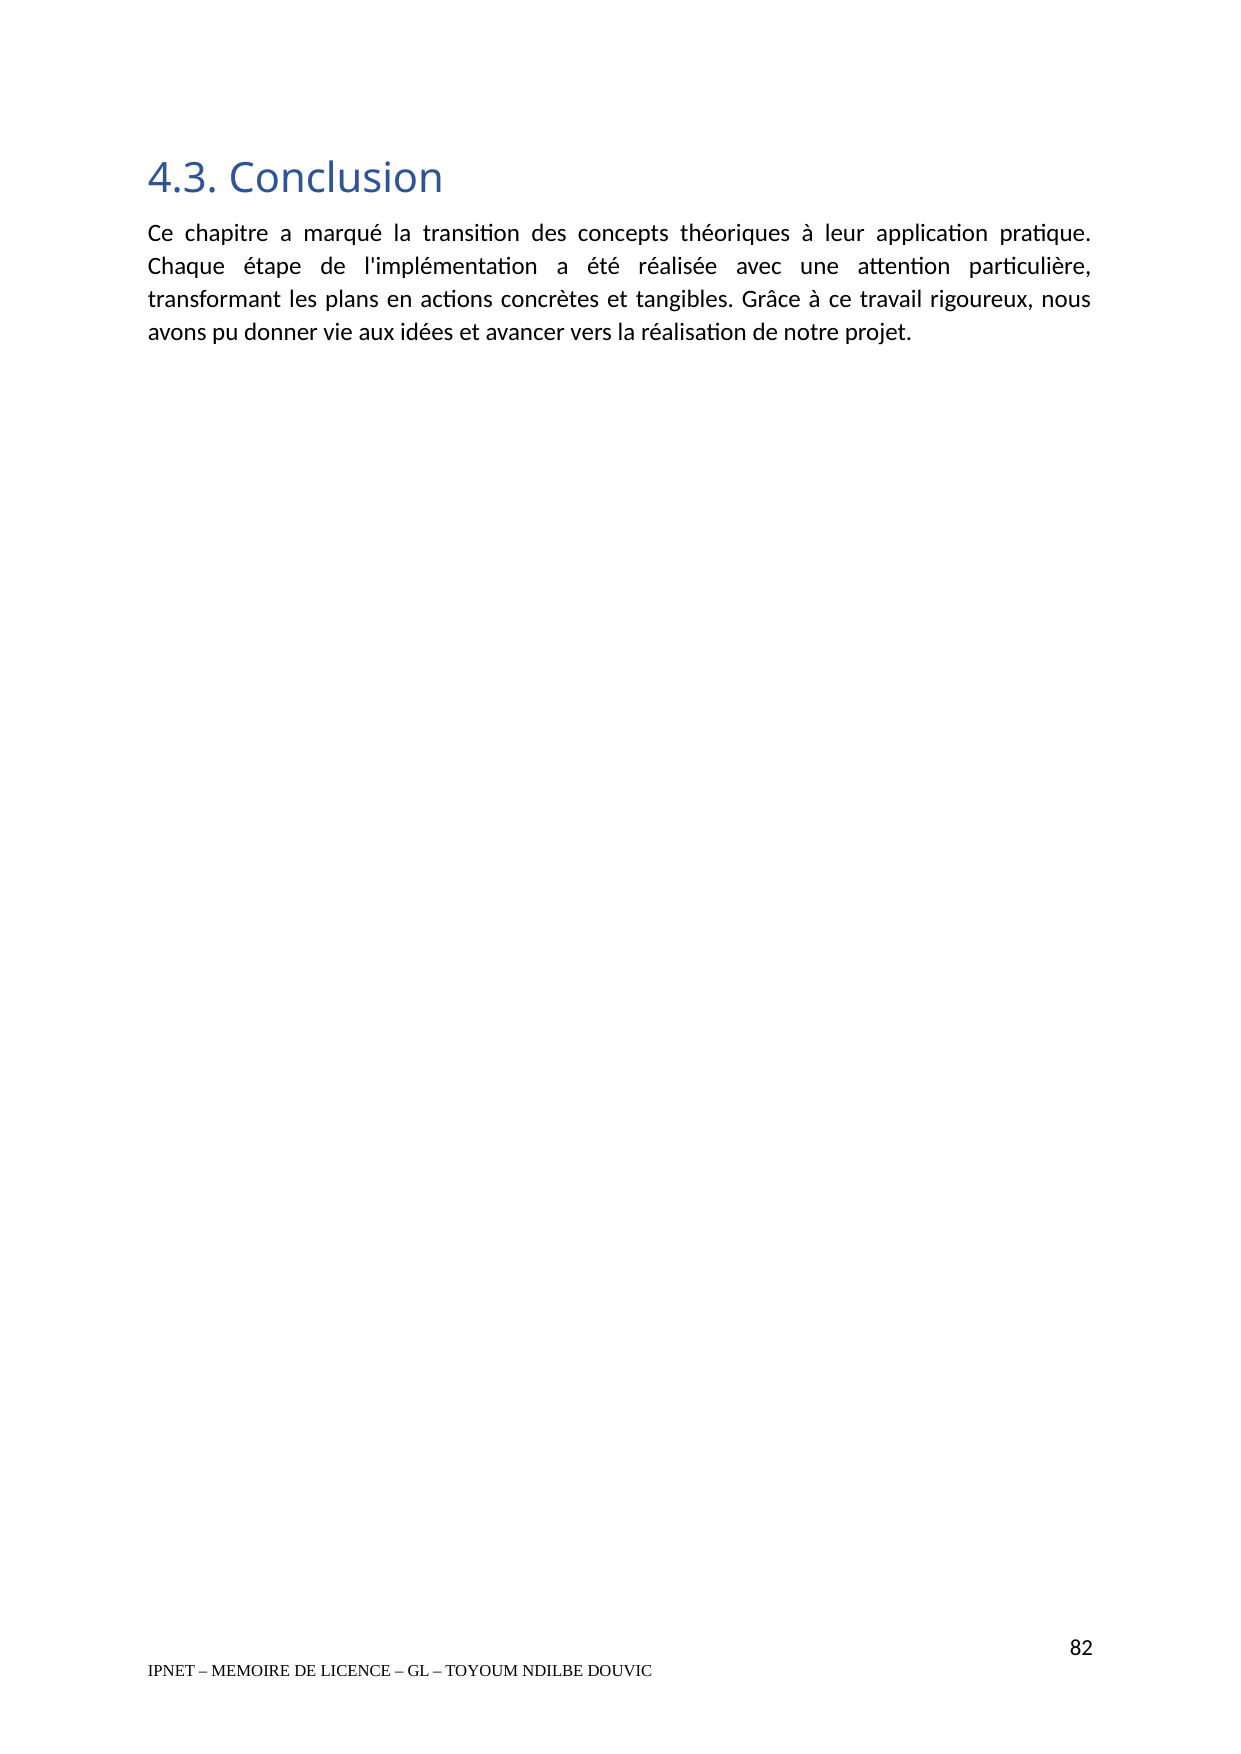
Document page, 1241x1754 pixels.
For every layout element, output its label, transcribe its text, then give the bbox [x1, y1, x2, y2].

subtitle 4.3. Conclusion [148, 148, 1093, 204]
text Ce chapitre a marqué la transition des concepts théoriques à leur application pratique. Chaque étape de l'implémentation a été réalisée avec une attention particulière, transformant les plans en actions concrètes et tangibles. Grâce à ce travail rigoureux, nous avons pu donner vie aux idées et avancer vers la réalisation de notre projet. [148, 217, 1093, 346]
